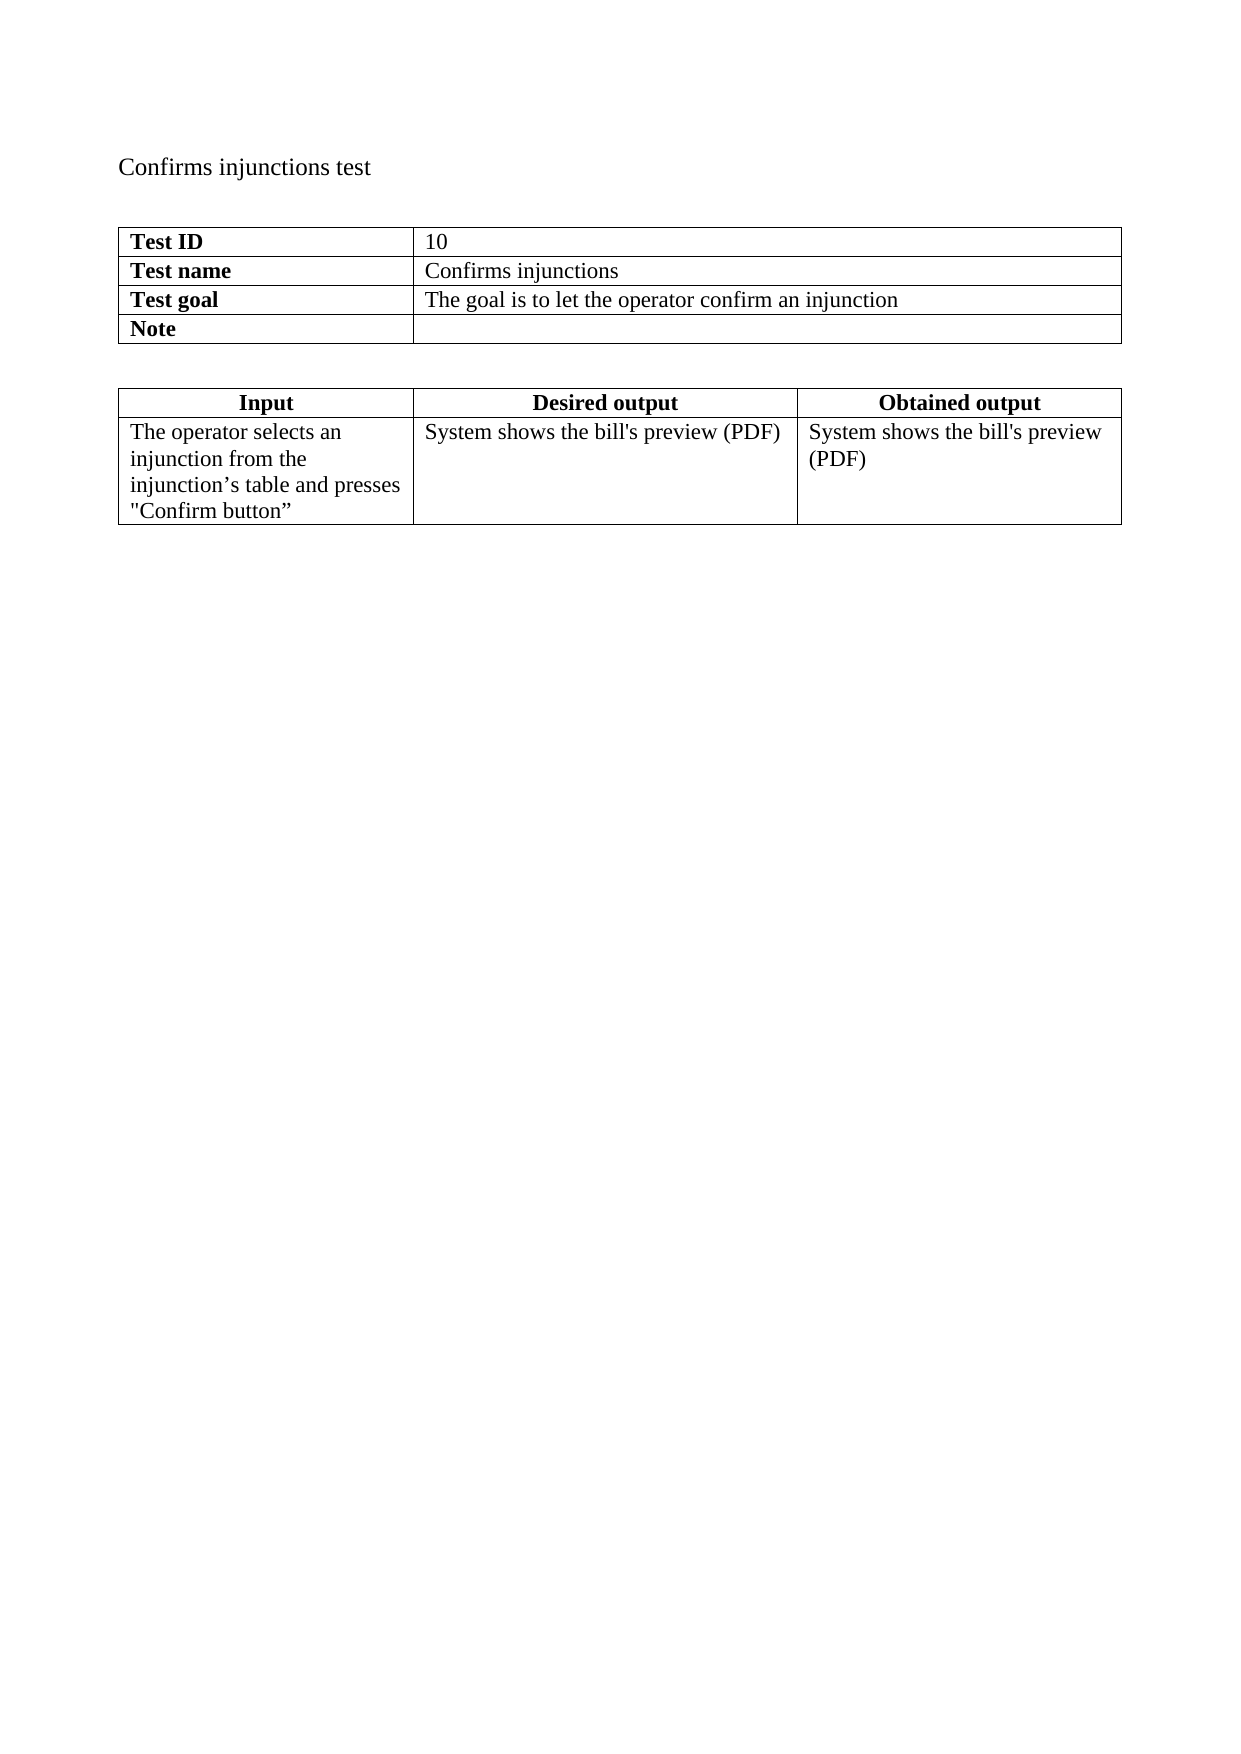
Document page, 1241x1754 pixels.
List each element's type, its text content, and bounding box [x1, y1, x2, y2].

table_cell System shows the bill's preview (PDF) [414, 418, 797, 524]
table_cell Note [119, 315, 413, 343]
table_cell [414, 315, 1121, 343]
table_header Desired output [414, 389, 797, 417]
table_cell Test goal [119, 286, 413, 314]
table_cell Test name [119, 257, 413, 285]
table_cell The operator selects an injunction from the injunction’s table and presses "Confirm button” [119, 418, 413, 524]
table_header 10 [414, 228, 1121, 256]
table_cell The goal is to let the operator confirm an injunction [414, 286, 1121, 314]
table_header Obtained output [798, 389, 1121, 417]
table_cell Confirms injunctions [414, 257, 1121, 285]
subtitle Confirms injunctions test [118, 152, 1122, 181]
table_header Test ID [119, 228, 413, 256]
table_header Input [119, 389, 413, 417]
table_cell System shows the bill's preview (PDF) [798, 418, 1121, 524]
